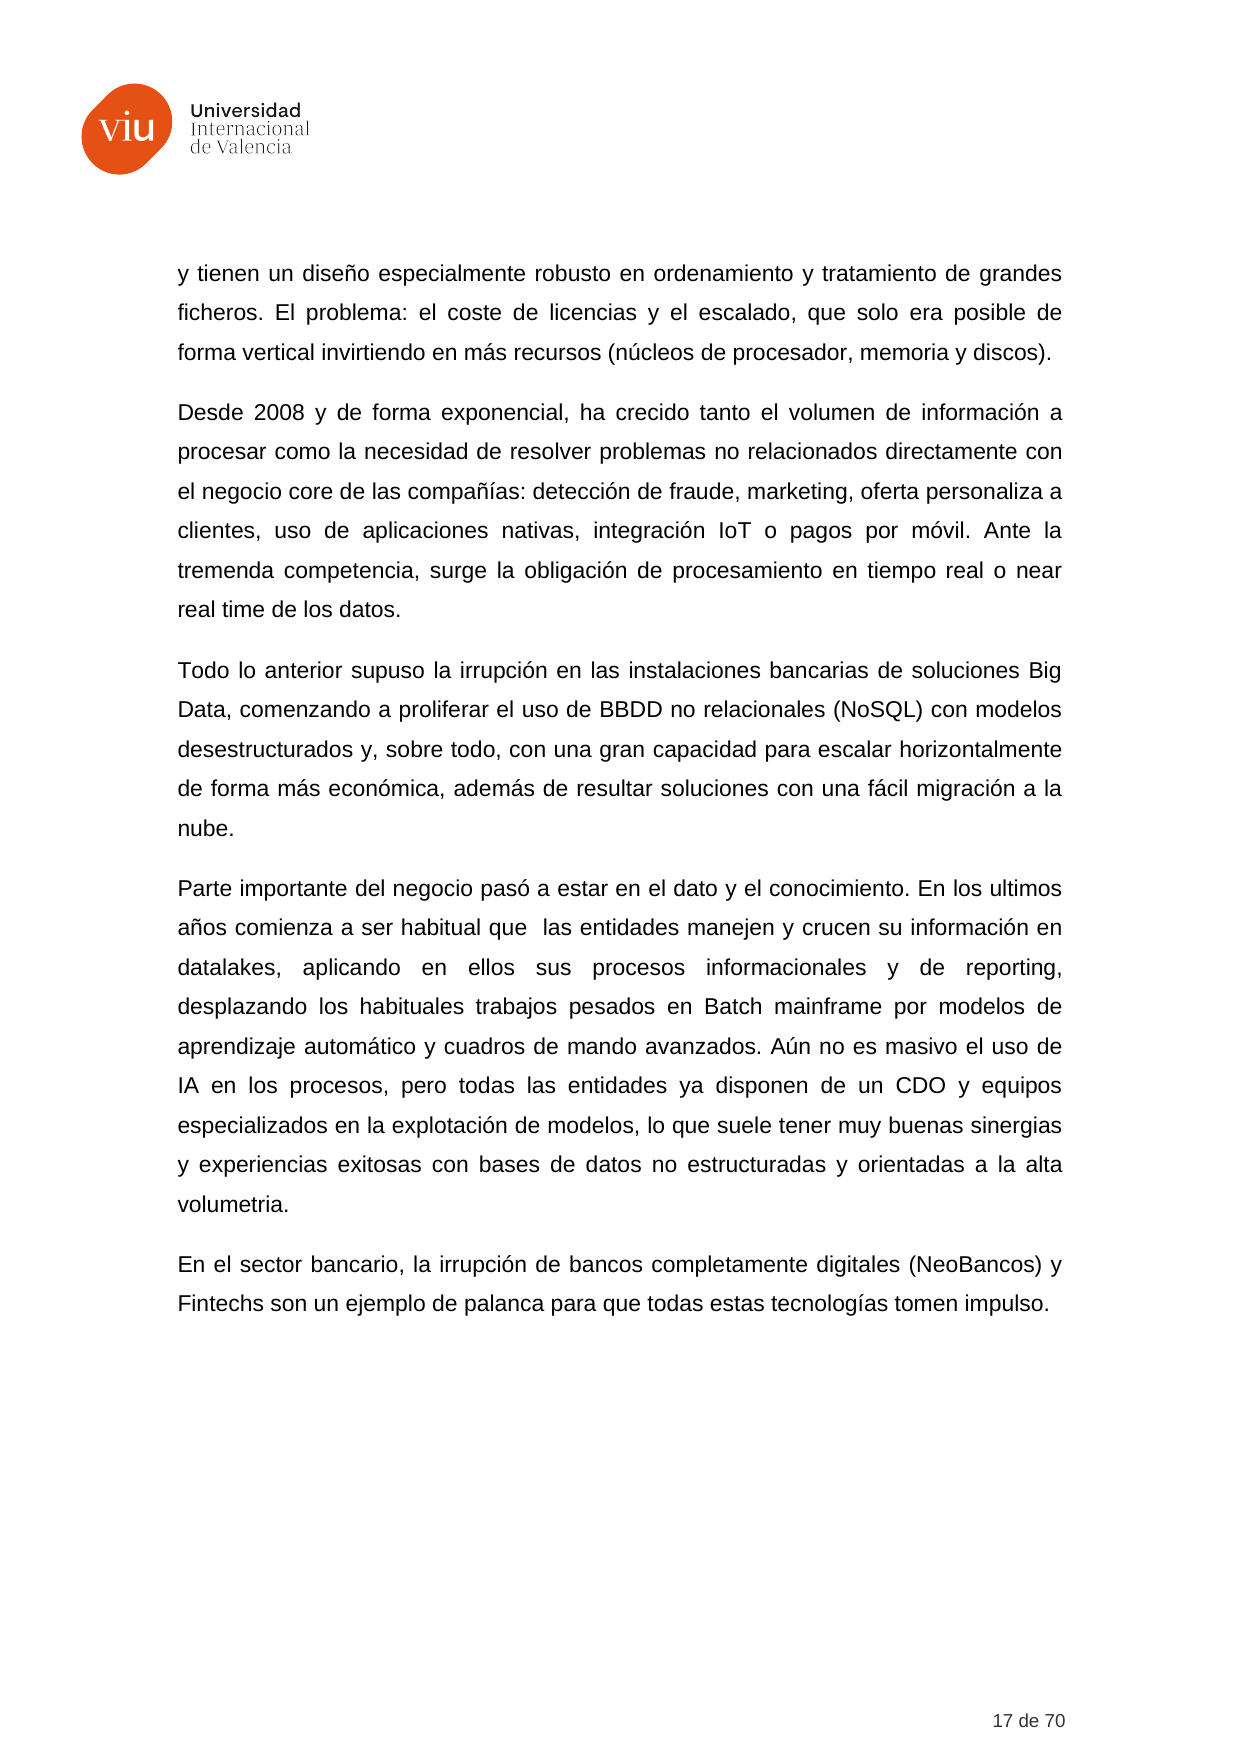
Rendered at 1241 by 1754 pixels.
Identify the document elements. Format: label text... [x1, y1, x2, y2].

text Desde 2008 y de forma exponencial, ha crecido tanto el volumen de información a procesar como la necesidad de resolver problemas no relacionados directamente con el negocio core de las compañías: detección de fraude, marketing, oferta personaliza a clientes, uso de aplicaciones nativas, integración IoT o pagos por móvil. Ante la tremenda competencia, surge la obligación de procesamiento en tiempo real o near real time de los datos. [177, 399, 1063, 623]
text Parte importante del negocio pasó a estar en el dato y el conocimiento. En los ultimos años comienza a ser habitual que las entidades manejen y crucen su información en datalakes, aplicando en ellos sus procesos informacionales y de reporting, desplazando los habituales trabajos pesados en Batch mainframe por modelos de aprendizaje automático y cuadros de mando avanzados. Aún no es masivo el uso de IA en los procesos, pero todas las entidades ya disponen de un CDO y equipos especializados en la explotación de modelos, lo que suele tener muy buenas sinergias y experiencias exitosas con bases de datos no estructuradas y orientadas a la alta volumetria. [177, 875, 1063, 1217]
picture [60, 62, 330, 197]
text En el sector bancario, la irrupción de bancos completamente digitales (NeoBancos) y Fintechs son un ejemplo de palanca para que todas estas tecnologías tomen impulso. [177, 1251, 1063, 1317]
text Todo lo anterior supuso la irrupción en las instalaciones bancarias de soluciones Big Data, comenzando a proliferar el uso de BBDD no relacionales (NoSQL) con modelos desestructurados y, sobre todo, con una gran capacidad para escalar horizontalmente de forma más económica, además de resultar soluciones con una fácil migración a la nube. [177, 657, 1063, 841]
